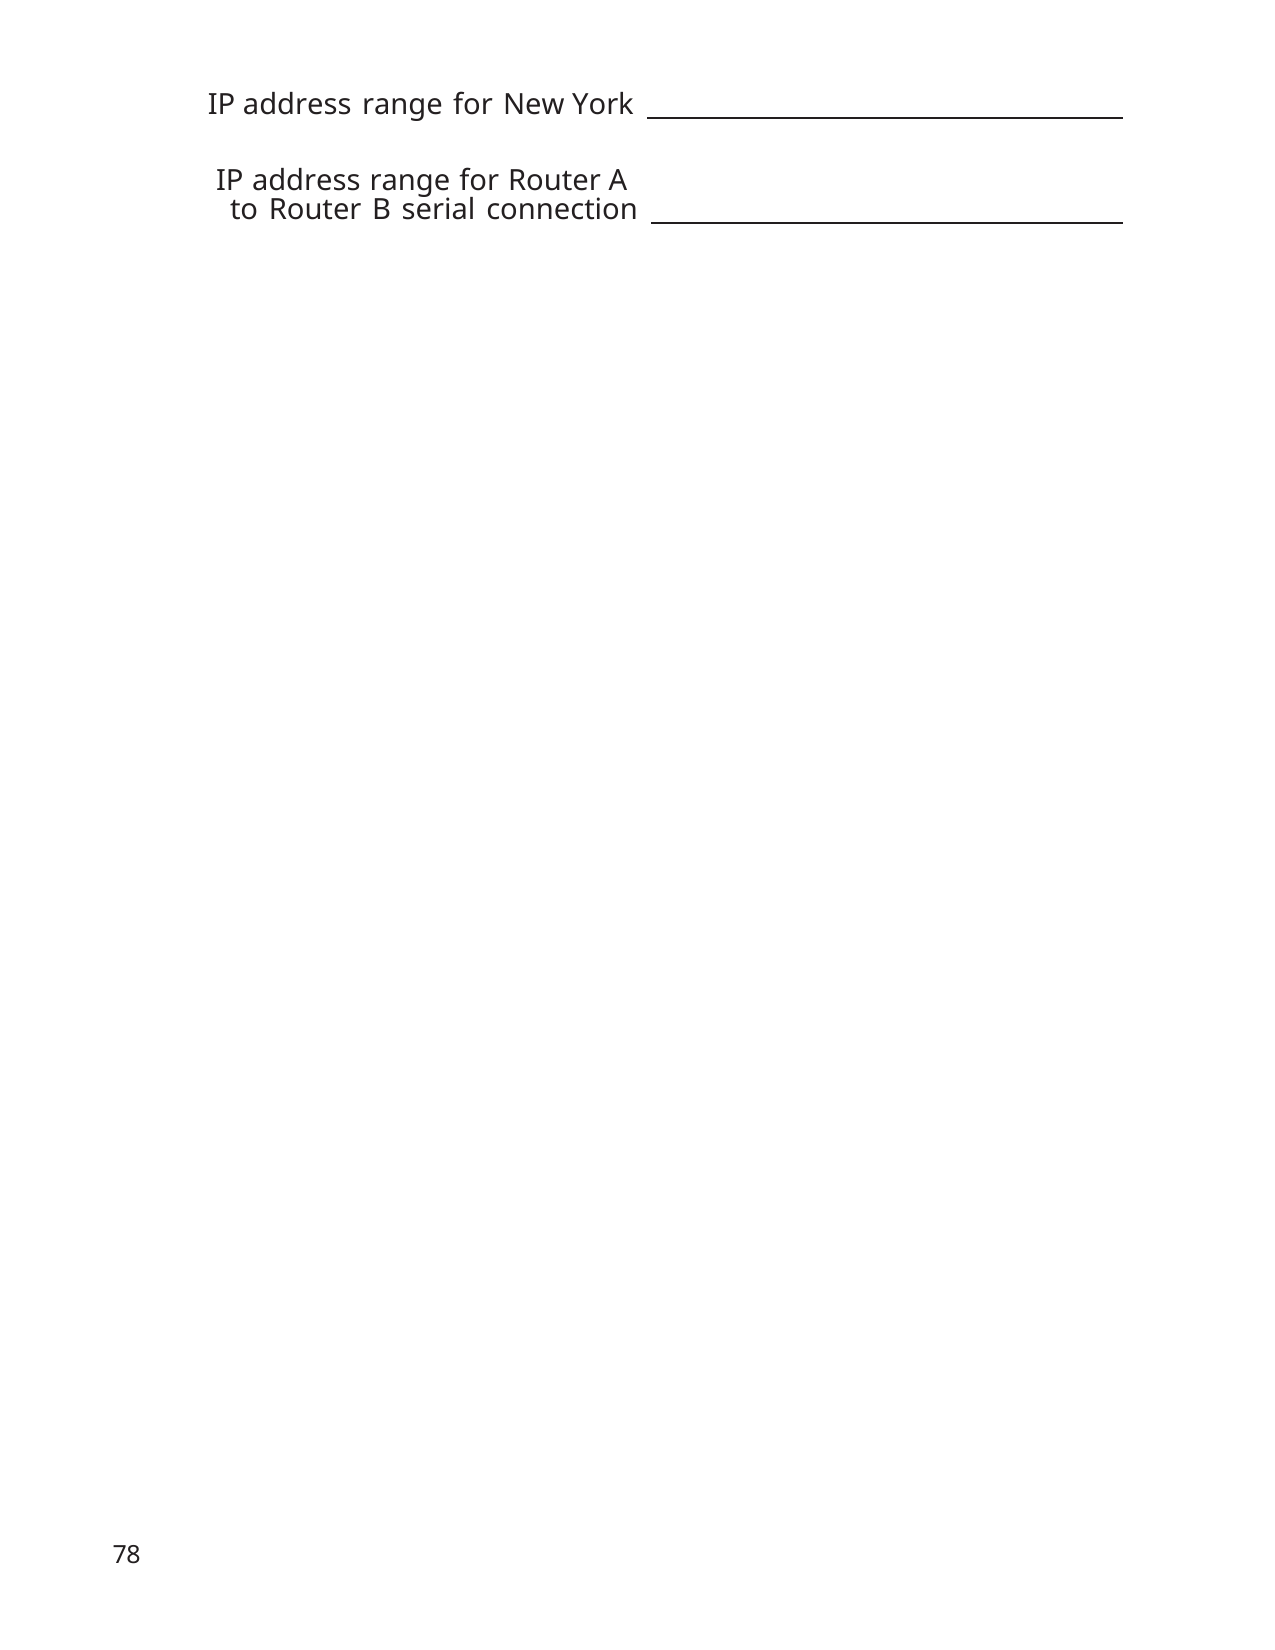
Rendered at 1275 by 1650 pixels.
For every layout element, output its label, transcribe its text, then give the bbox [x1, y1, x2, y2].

text IP address range for Router A [216, 167, 1162, 196]
text to Router B serial connection [230, 196, 1162, 226]
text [147, 83, 1123, 123]
